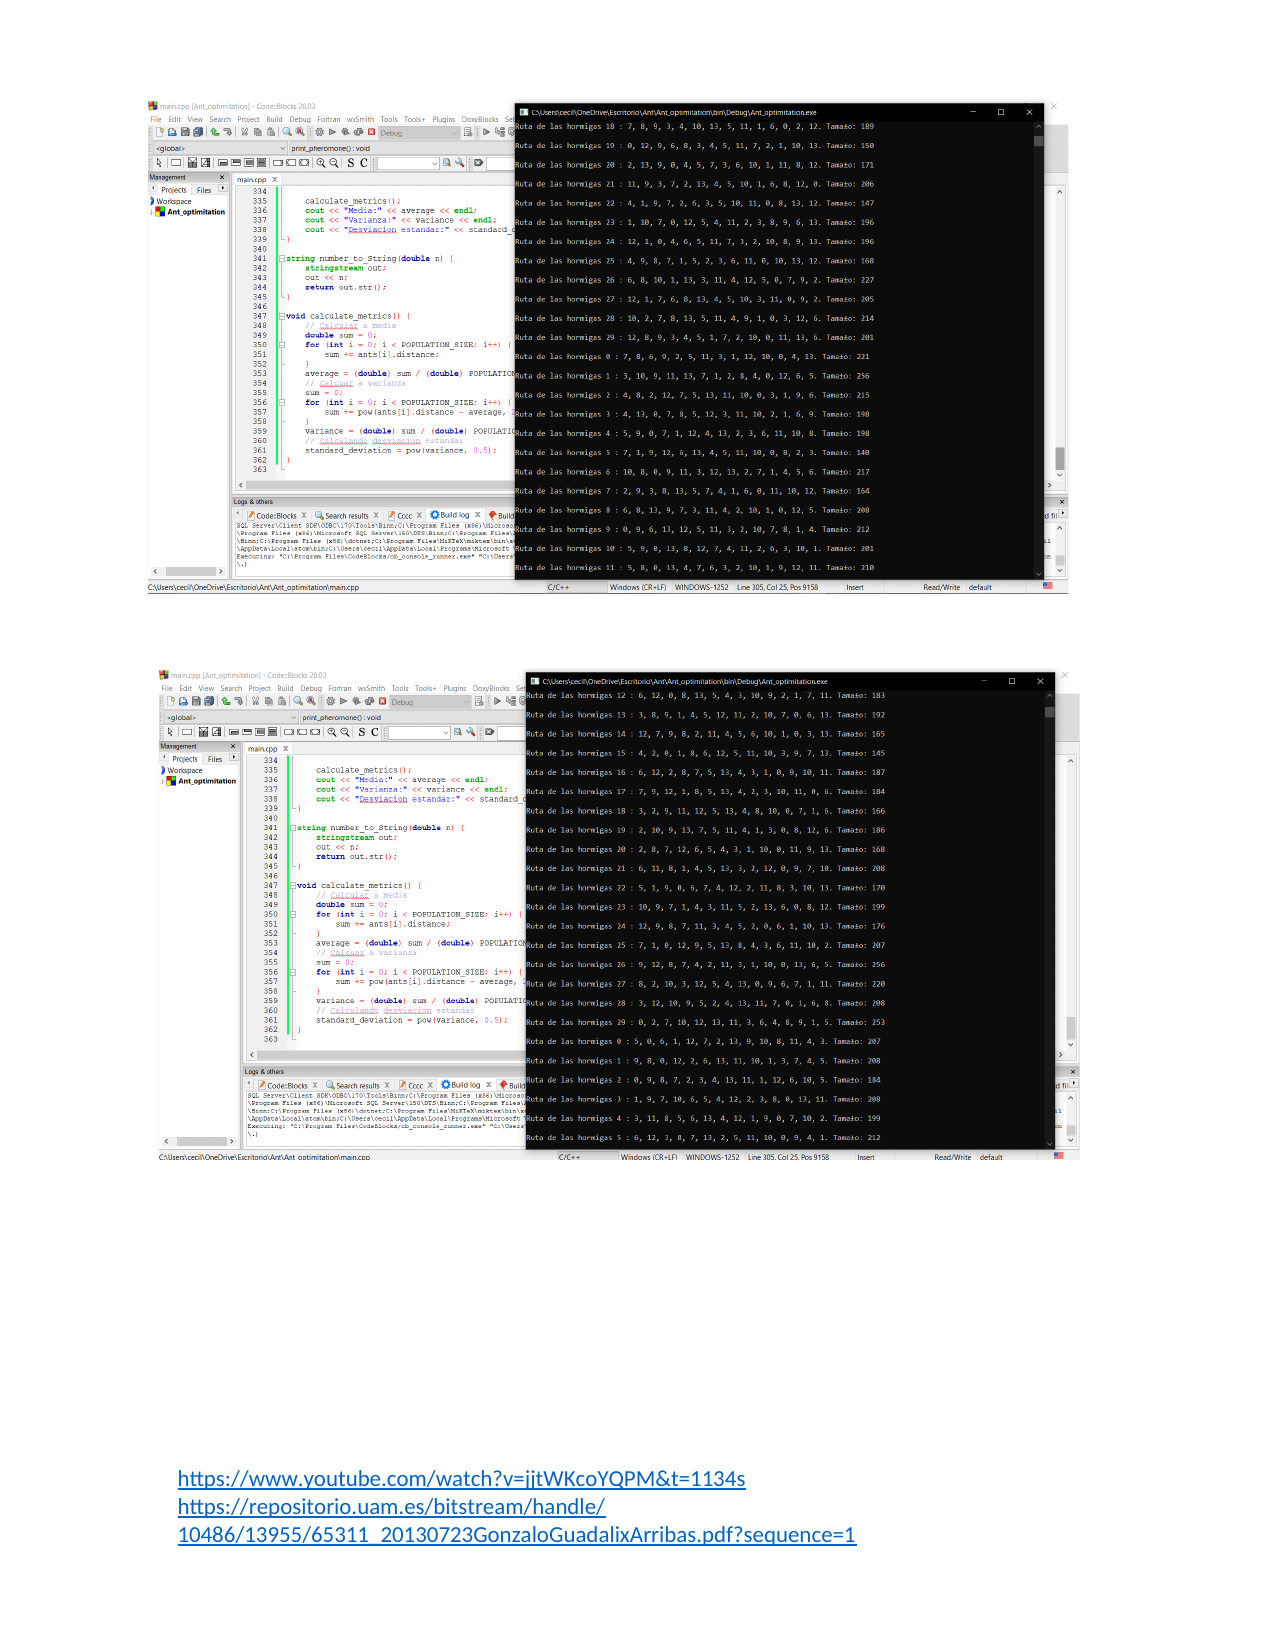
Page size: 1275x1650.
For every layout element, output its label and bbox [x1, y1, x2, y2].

picture [147, 99, 1069, 594]
picture [158, 668, 1080, 1160]
